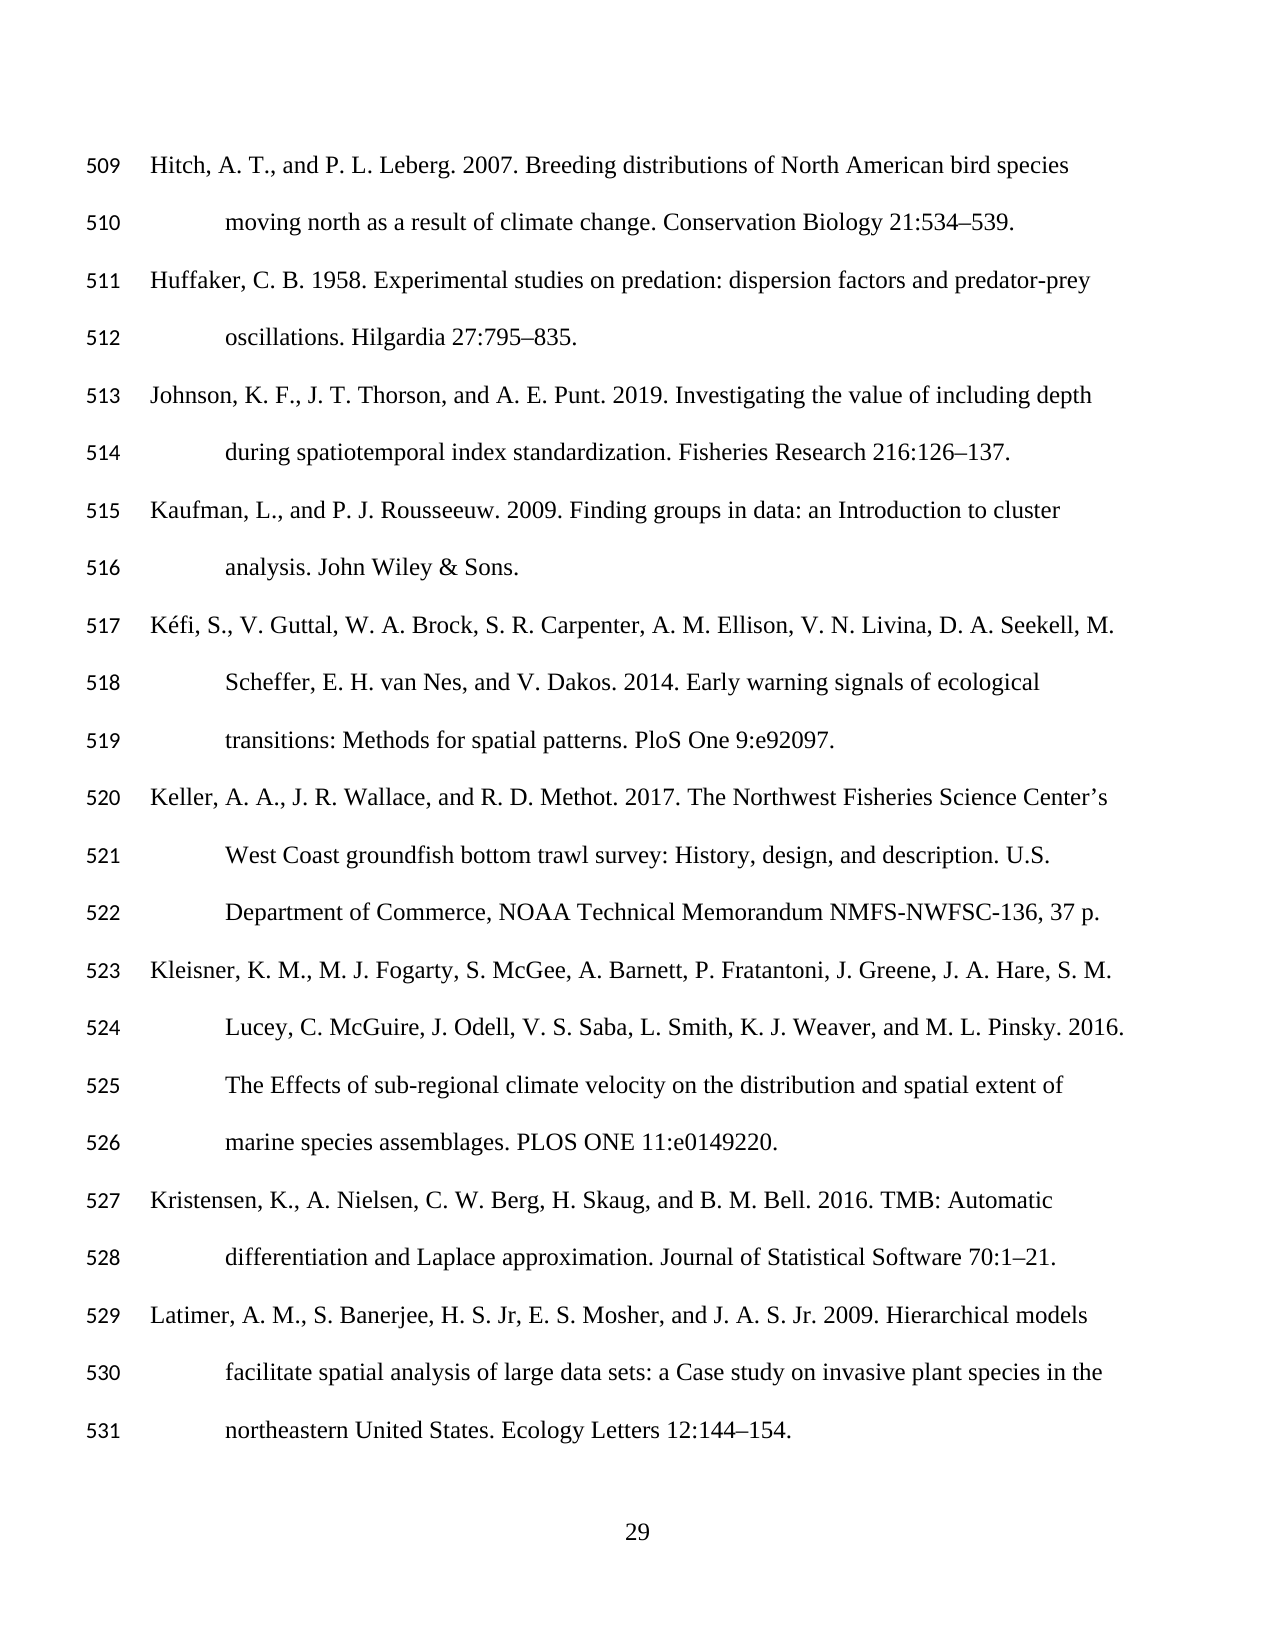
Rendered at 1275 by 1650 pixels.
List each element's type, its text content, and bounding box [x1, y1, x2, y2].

text Latimer, A. M., S. Banerjee, H. S. Jr, E. S. Mosher, and J. A. S. Jr. 2009. Hierarchical models facilitate spatial analysis of large data sets: a Case study on invasive plant species in the northeastern United States. Ecology Letters 12:144–154. [150, 1300, 1125, 1444]
text Kéfi, S., V. Guttal, W. A. Brock, S. R. Carpenter, A. M. Ellison, V. N. Livina, D. A. Seekell, M. Scheffer, E. H. van Nes, and V. Dakos. 2014. Early warning signals of ecological transitions: Methods for spatial patterns. PloS One 9:e92097. [150, 610, 1125, 754]
text Kaufman, L., and P. J. Rousseeuw. 2009. Finding groups in data: an Introduction to cluster analysis. John Wiley & Sons. [150, 495, 1125, 581]
text Keller, A. A., J. R. Wallace, and R. D. Methot. 2017. The Northwest Fisheries Science Center’s West Coast groundfish bottom trawl survey: History, design, and description. U.S. Department of Commerce, NOAA Technical Memorandum NMFS-NWFSC-136, 37 p. [150, 782, 1125, 926]
text Hitch, A. T., and P. L. Leberg. 2007. Breeding distributions of North American bird species moving north as a result of climate change. Conservation Biology 21:534–539. [150, 150, 1125, 236]
text Kristensen, K., A. Nielsen, C. W. Berg, H. Skaug, and B. M. Bell. 2016. TMB: Automatic differentiation and Laplace approximation. Journal of Statistical Software 70:1–21. [150, 1185, 1125, 1271]
text Huffaker, C. B. 1958. Experimental studies on predation: dispersion factors and predator-prey oscillations. Hilgardia 27:795–835. [150, 265, 1125, 351]
text Johnson, K. F., J. T. Thorson, and A. E. Punt. 2019. Investigating the value of including depth during spatiotemporal index standardization. Fisheries Research 216:126–137. [150, 380, 1125, 466]
text Kleisner, K. M., M. J. Fogarty, S. McGee, A. Barnett, P. Fratantoni, J. Greene, J. A. Hare, S. M. Lucey, C. McGuire, J. Odell, V. S. Saba, L. Smith, K. J. Weaver, and M. L. Pinsky. 2016. The Effects of sub-regional climate velocity on the distribution and spatial extent of marine species assemblages. PLOS ONE 11:e0149220. [150, 955, 1125, 1156]
